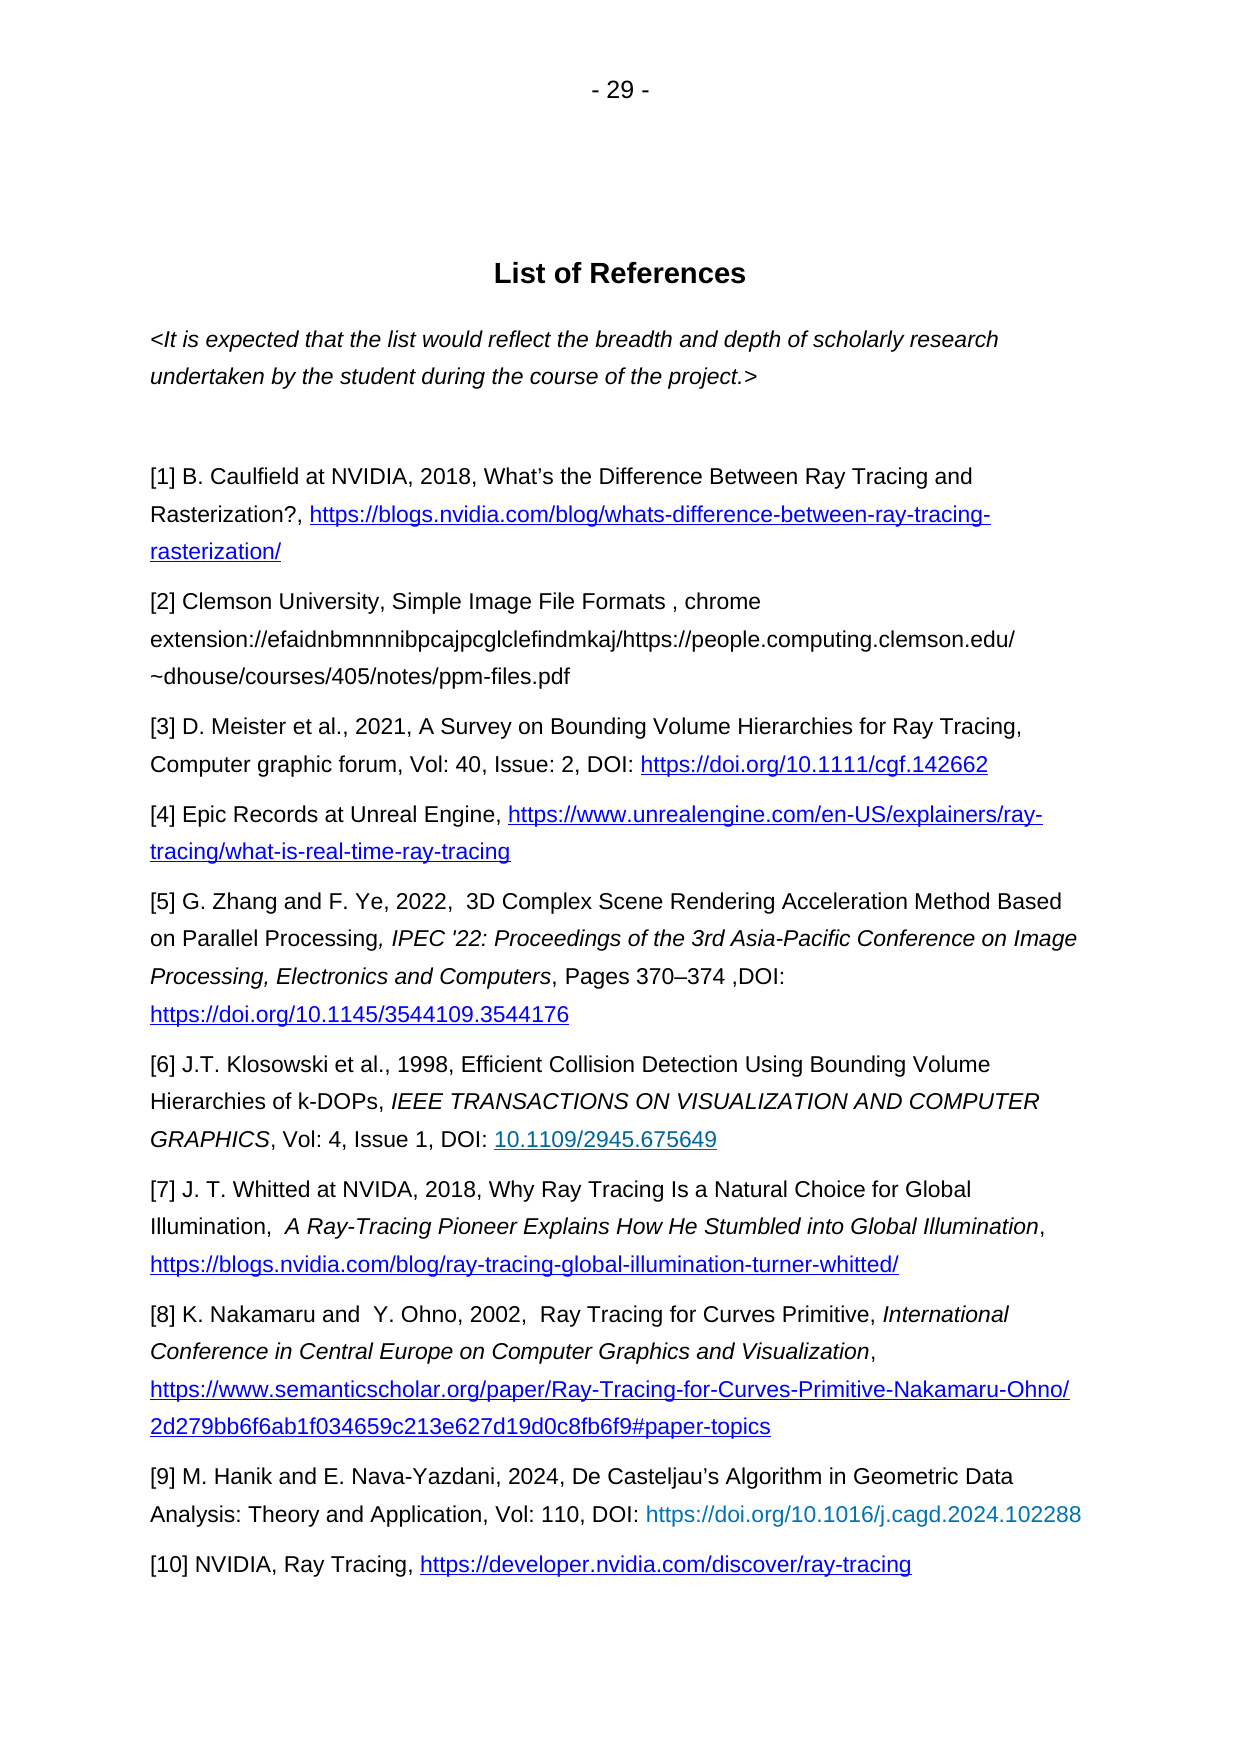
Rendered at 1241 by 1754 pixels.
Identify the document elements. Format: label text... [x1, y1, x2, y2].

subtitle List of References [150, 252, 1090, 290]
text [3] D. Meister et al., 2021, A Survey on Bounding Volume Hierarchies for Ray Tracing, Computer graphic forum, Vol: 40, Issue: 2, DOI: https://doi.org/10.1111/cgf.142662 [150, 702, 1090, 777]
text [5] G. Zhang and F. Ye, 2022, 3D Complex Scene Rendering Acceleration Method Based on Parallel Processing, IPEC '22: Proceedings of the 3rd Asia-Pacific Conference on Image Processing, Electronics and Computers, Pages 370–374 ,DOI: https://doi.org/10.1145/3544109.3544176 [150, 877, 1090, 1027]
text [6] J.T. Klosowski et al., 1998, Efficient Collision Detection Using Bounding Volume Hierarchies of k-DOPs, IEEE TRANSACTIONS ON VISUALIZATION AND COMPUTER GRAPHICS, Vol: 4, Issue 1, DOI: 10.1109/2945.675649 [150, 1040, 1090, 1152]
text [8] K. Nakamaru and Y. Ohno, 2002, Ray Tracing for Curves Primitive, International Conference in Central Europe on Computer Graphics and Visualization, https://www.semanticscholar.org/paper/Ray-Tracing-for-Curves-Primitive-Nakamaru-Ohno/2d279bb6f6ab1f034659c213e627d19d0c8fb6f9#paper-topics [150, 1290, 1090, 1440]
text [7] J. T. Whitted at NVIDA, 2018, Why Ray Tracing Is a Natural Choice for Global Illumination, A Ray-Tracing Pioneer Explains How He Stumbled into Global Illumination, https://blogs.nvidia.com/blog/ray-tracing-global-illumination-turner-whitted/ [150, 1165, 1090, 1277]
text [9] M. Hanik and E. Nava-Yazdani, 2024, De Casteljau’s Algorithm in Geometric Data Analysis: Theory and Application, Vol: 110, DOI: https://doi.org/10.1016/j.cagd.2024.102288 [150, 1452, 1090, 1527]
text <It is expected that the list would reflect the breadth and depth of scholarly research undertaken by the student during the course of the project.> [150, 315, 1090, 390]
text [4] Epic Records at Unreal Engine, https://www.unrealengine.com/en-US/explainers/ray-tracing/what-is-real-time-ray-tracing [150, 790, 1090, 865]
text [10] NVIDIA, Ray Tracing, https://developer.nvidia.com/discover/ray-tracing [150, 1540, 1090, 1577]
text [2] Clemson University, Simple Image File Formats , chrome extension://efaidnbmnnnibpcajpcglclefindmkaj/https://people.computing.clemson.edu/~dhouse/courses/405/notes/ppm-files.pdf [150, 577, 1090, 690]
text [1] B. Caulfield at NVIDIA, 2018, What’s the Difference Between Ray Tracing and Rasterization?, https://blogs.nvidia.com/blog/whats-difference-between-ray-tracing-rasterization/ [150, 452, 1090, 565]
